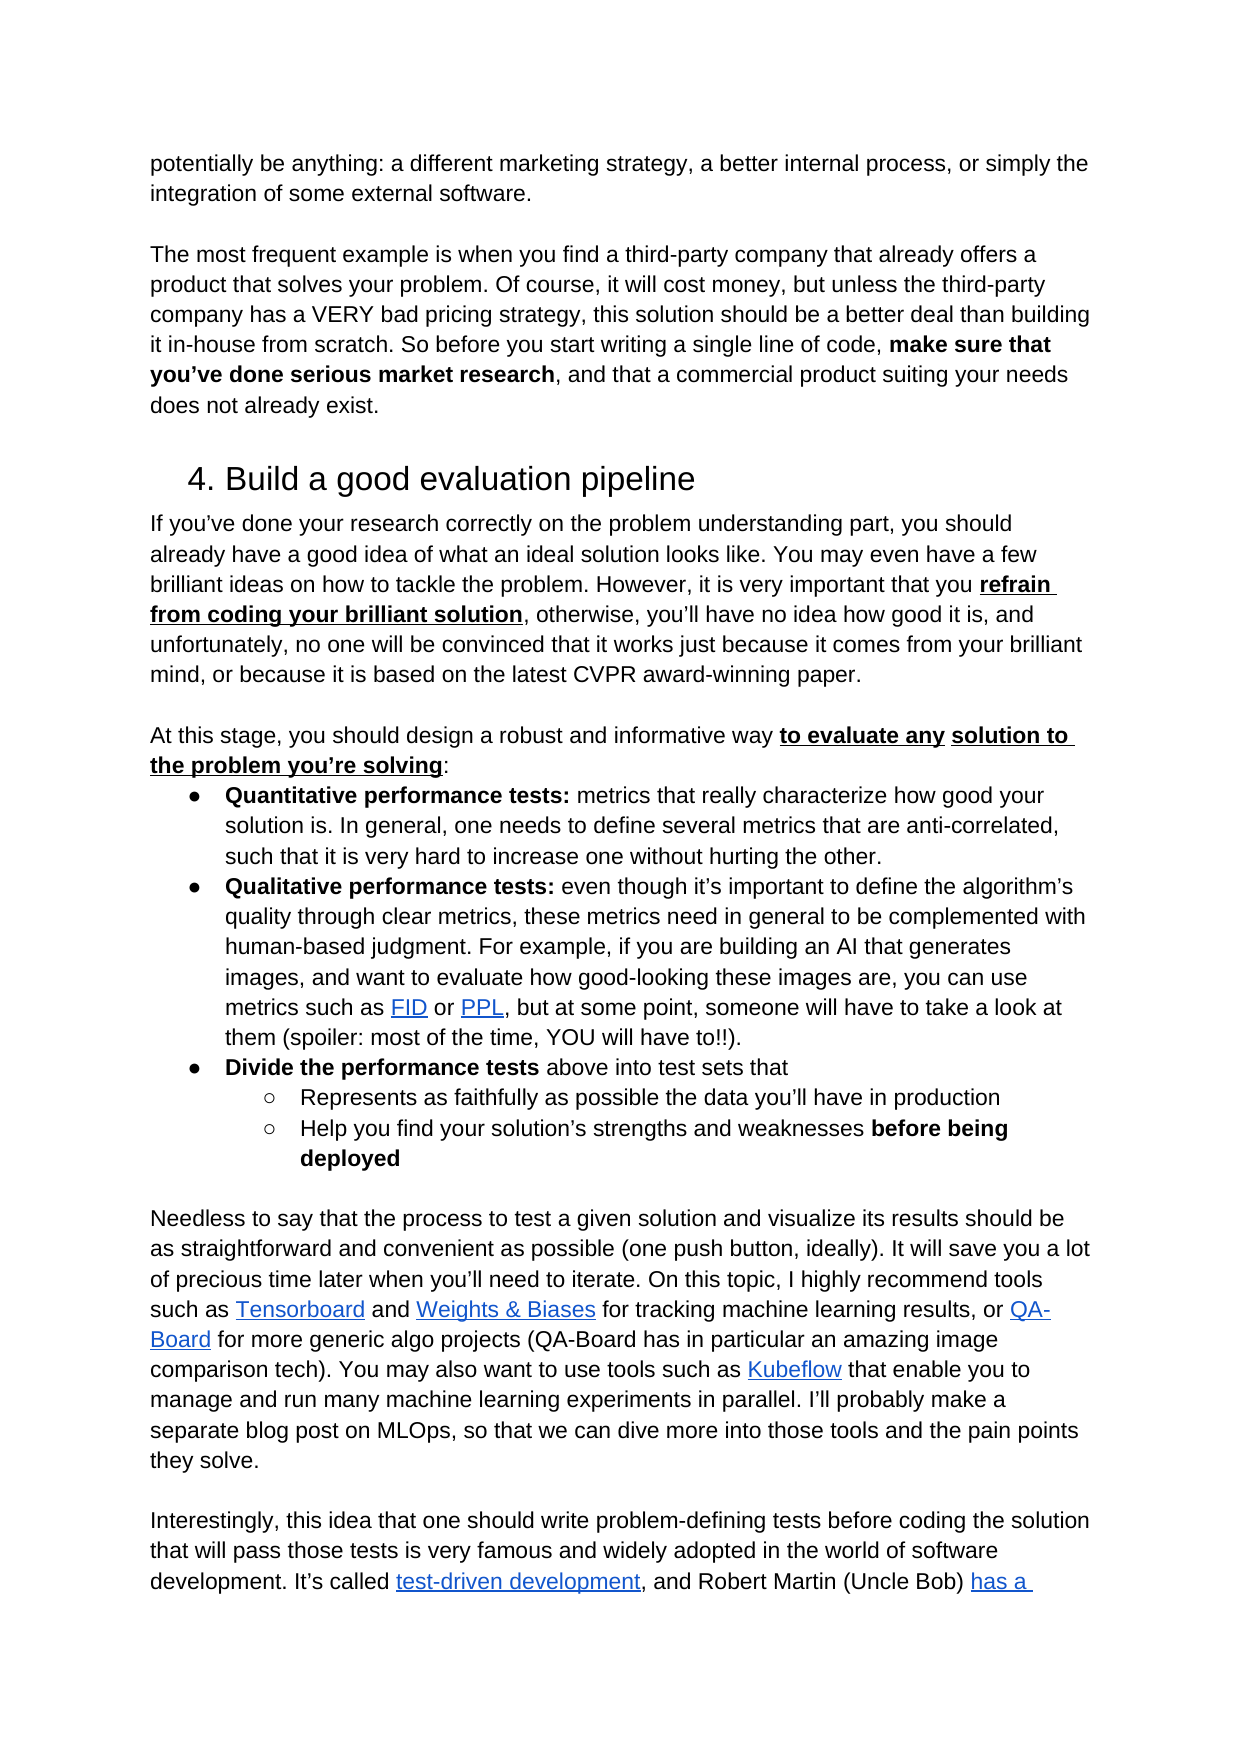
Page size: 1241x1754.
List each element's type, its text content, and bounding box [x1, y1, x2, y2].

list Represents as faithfully as possible the data you’ll have in production [262, 1084, 1090, 1111]
subtitle Build a good evaluation pipeline [187, 459, 1090, 498]
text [150, 150, 1090, 207]
text The most frequent example is when you find a third-party company that already offers a product that solves your problem. Of course, it will cost money, but unless the third-party company has a VERY bad pricing strategy, this solution should be a better deal than building it in-house from scratch. So before you start writing a single line of code, make sure that you’ve done serious market research, and that a commercial product suiting your needs does not already exist. [150, 241, 1090, 418]
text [150, 1507, 1090, 1594]
list Divide the performance tests above into test sets that [187, 1054, 1090, 1080]
list Qualitative performance tests: even though it’s important to define the algorithm’s quality through clear metrics, these metrics need in general to be complemented with human-based judgment. For example, if you are building an AI that generates images, and want to evaluate how good-looking these images are, you can use metrics such as FID or PPL, but at some point, someone will have to take a look at them (spoiler: most of the time, YOU will have to!!). [187, 873, 1090, 1050]
text At this stage, you should design a robust and informative way to evaluate any solution to the problem you’re solving: [150, 722, 1090, 778]
list Quantitative performance tests: metrics that really characterize how good your solution is. In general, one needs to define several metrics that are anti-correlated, such that it is very hard to increase one without hurting the other. [187, 782, 1090, 869]
text If you’ve done your research correctly on the problem understanding part, you should already have a good idea of what an ideal solution looks like. You may even have a few brilliant ideas on how to tackle the problem. However, it is very important that you refrain from coding your brilliant solution, otherwise, you’ll have no idea how good it is, and unfortunately, no one will be convinced that it works just because it comes from your brilliant mind, or because it is based on the latest CVPR award-winning paper. [150, 510, 1090, 688]
text Needless to say that the process to test a given solution and visualize its results should be as straightforward and convenient as possible (one push button, ideally). It will save you a lot of precious time later when you’ll need to iterate. On this topic, I highly recommend tools such as Tensorboard and Weights & Biases for tracking machine learning results, or QA-Board for more generic algo projects (QA-Board has in particular an amazing image comparison tech). You may also want to use tools such as Kubeflow that enable you to manage and run many machine learning experiments in parallel. I’ll probably make a separate blog post on MLOps, so that we can dive more into those tools and the pain points they solve. [150, 1205, 1090, 1473]
list Help you find your solution’s strengths and weaknesses before being deployed [262, 1114, 1090, 1171]
